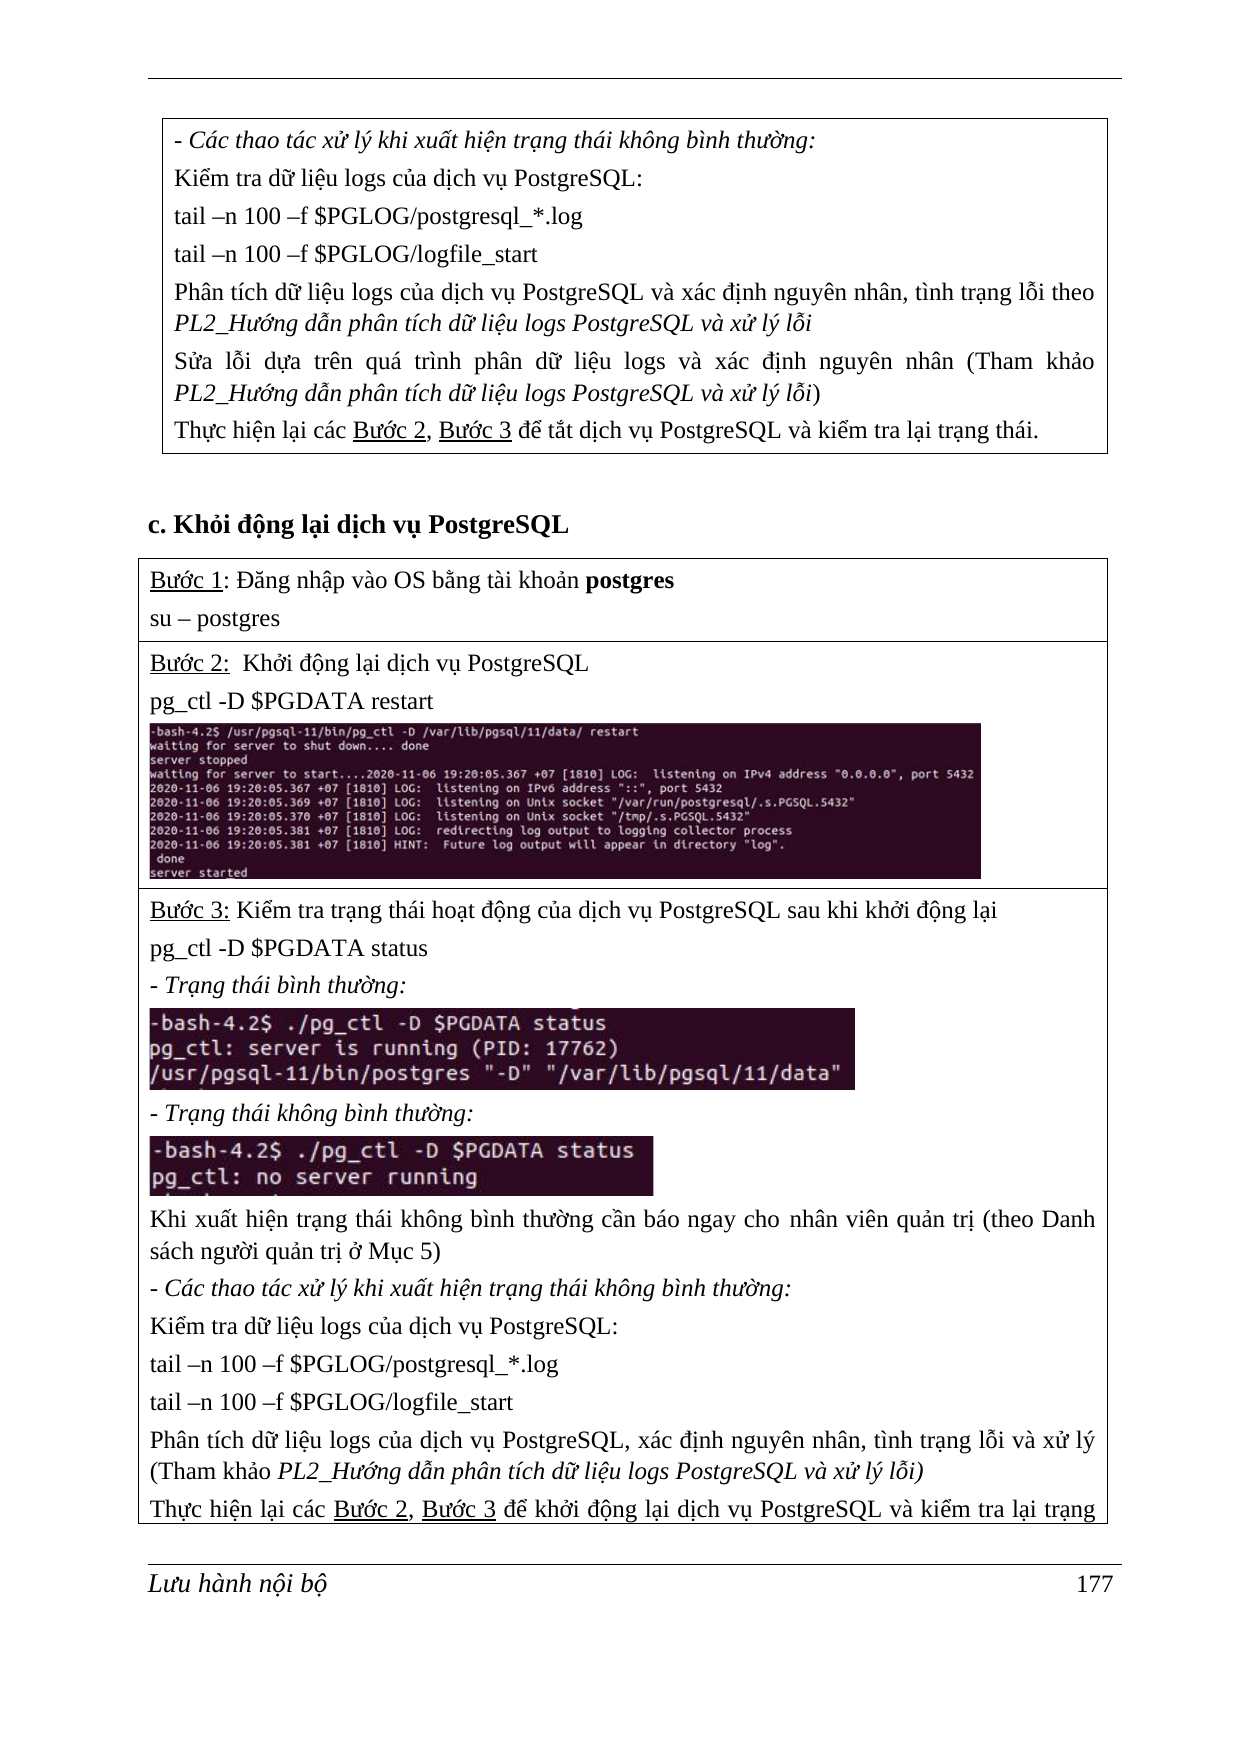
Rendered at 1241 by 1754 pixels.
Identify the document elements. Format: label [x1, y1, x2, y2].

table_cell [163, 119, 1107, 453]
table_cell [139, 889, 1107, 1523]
picture [149, 1008, 855, 1090]
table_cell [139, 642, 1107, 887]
picture [149, 723, 981, 879]
picture [149, 1136, 654, 1196]
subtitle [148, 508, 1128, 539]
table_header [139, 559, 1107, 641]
